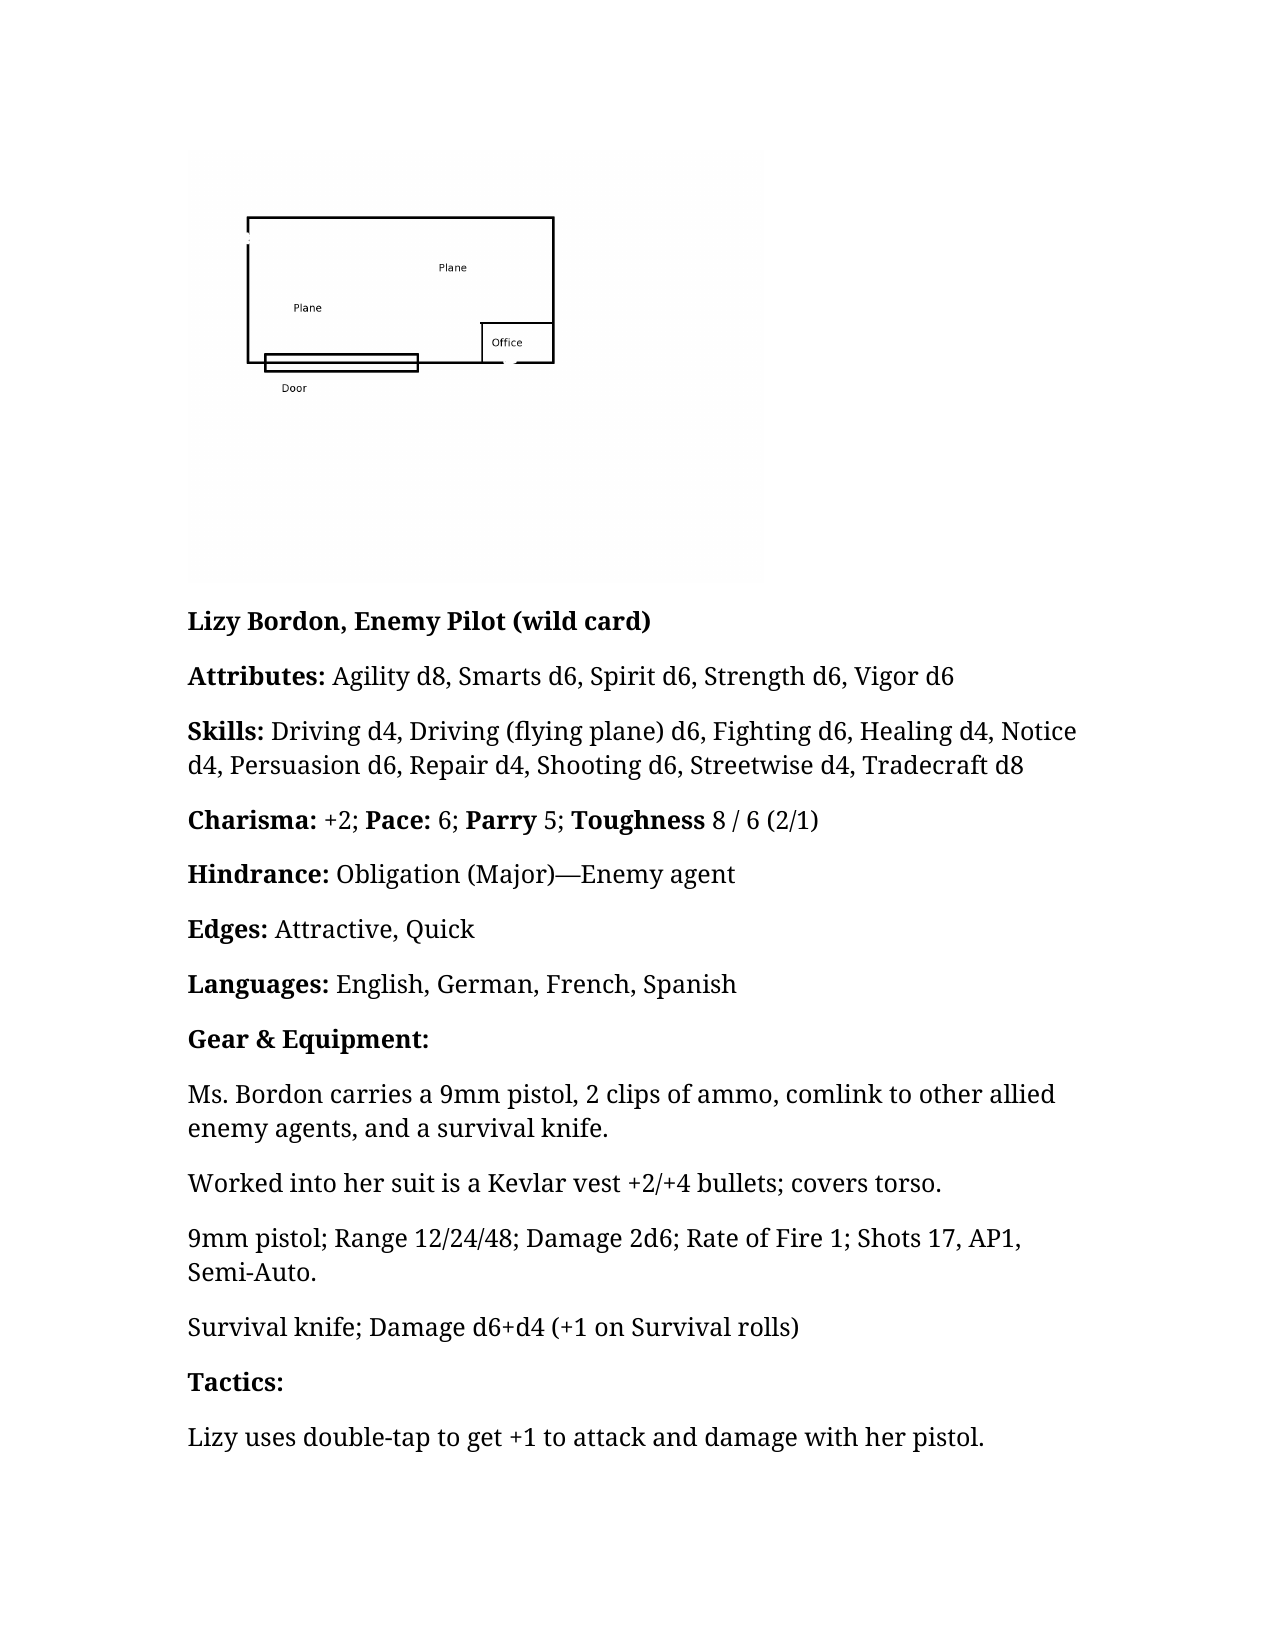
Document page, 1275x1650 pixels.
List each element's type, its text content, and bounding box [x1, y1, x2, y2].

text Survival knife; Damage d6+d4 (+1 on Survival rolls) [187, 1309, 1087, 1344]
text Hindrance: Obligation (Major)—Enemy agent [187, 857, 1087, 891]
text Languages: English, German, French, Spanish [187, 967, 1087, 1001]
text Tactics: [187, 1364, 1087, 1398]
text Lizy Bordon, Enemy Pilot (wild card) [187, 603, 1087, 638]
text Charisma: +2; Pace: 6; Parry 5; Toughness 8 / 6 (2/1) [187, 802, 1087, 836]
picture [187, 150, 765, 583]
text 9mm pistol; Range 12/24/48; Damage 2d6; Rate of Fire 1; Shots 17, AP1, Semi-Auto. [187, 1221, 1087, 1289]
text Attributes: Agility d8, Smarts d6, Spirit d6, Strength d6, Vigor d6 [187, 658, 1087, 692]
text Lizy uses double-tap to get +1 to attack and damage with her pistol. [187, 1419, 1087, 1453]
text Gear & Equipment: [187, 1022, 1087, 1056]
text Edges: Attractive, Quick [187, 912, 1087, 946]
text Skills: Driving d4, Driving (flying plane) d6, Fighting d6, Healing d4, Notice d4, Persuasion d6, Repair d4, Shooting d6, Streetwise d4, Tradecraft d8 [187, 713, 1087, 781]
text Ms. Bordon carries a 9mm pistol, 2 clips of ammo, comlink to other allied enemy agents, and a survival knife. [187, 1077, 1087, 1145]
text Worked into her suit is a Kevlar vest +2/+4 bullets; covers torso. [187, 1166, 1087, 1200]
